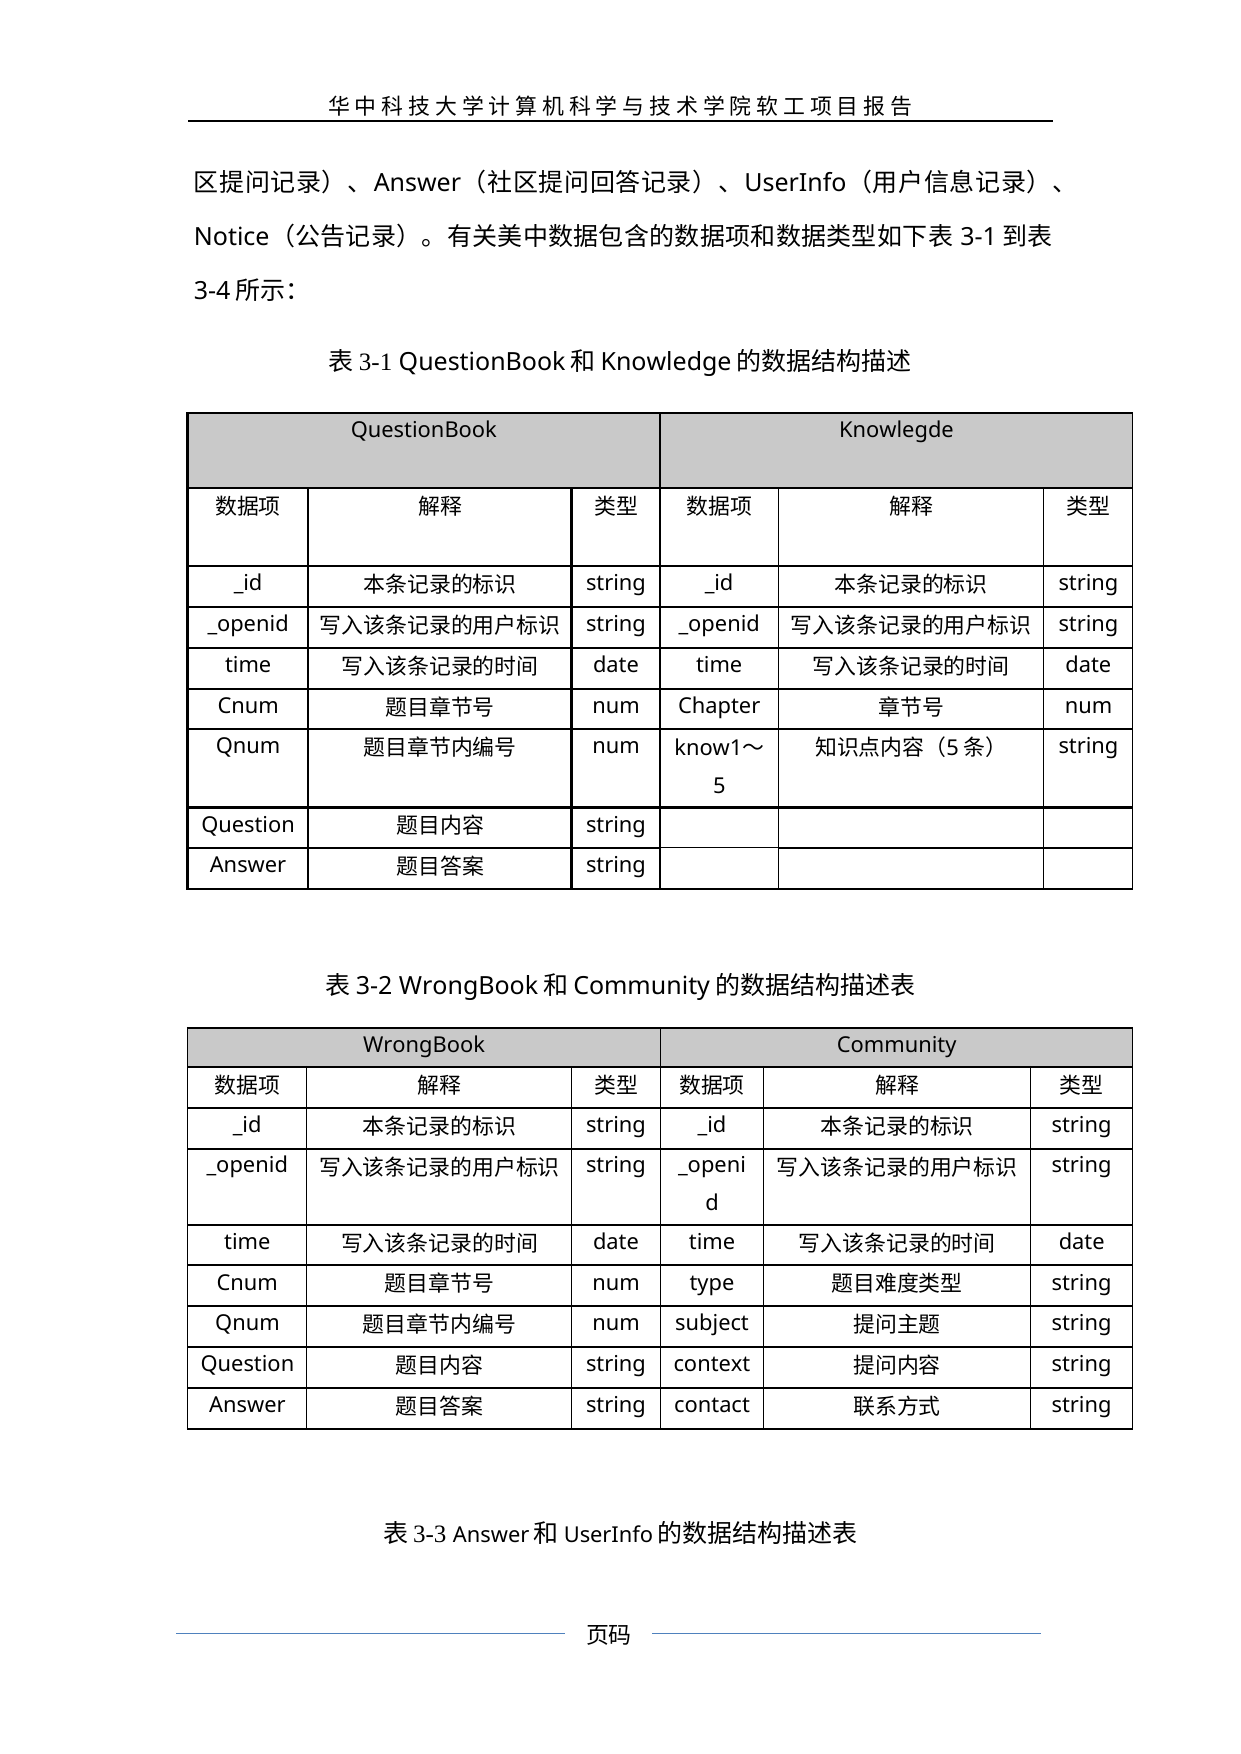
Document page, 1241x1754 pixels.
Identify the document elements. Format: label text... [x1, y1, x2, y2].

table_cell date [1031, 1226, 1132, 1264]
table_cell [779, 849, 1043, 888]
table_cell 本条记录的标识 [307, 1109, 571, 1147]
table_cell know1～5 [661, 730, 778, 806]
table_cell 题目章节内编号 [307, 1307, 571, 1346]
table_cell 写入该条记录的用户标识 [309, 608, 570, 647]
table_header Knowlegde [661, 414, 1132, 487]
table_cell time [188, 1226, 306, 1264]
table_cell string [572, 1109, 660, 1147]
table_cell 写入该条记录的时间 [764, 1226, 1030, 1264]
table_cell 本条记录的标识 [779, 567, 1043, 606]
table_cell string [573, 567, 659, 606]
table_cell [1044, 809, 1132, 847]
table_cell 类型 [1044, 489, 1132, 565]
table_cell 题目难度类型 [764, 1266, 1030, 1305]
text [194, 162, 1053, 307]
table_cell 题目章节内编号 [309, 730, 570, 806]
table_cell 解释 [779, 489, 1043, 565]
table_cell Question [188, 1348, 306, 1387]
text 表3-3 Answer和UserInfo的数据结构描述表 [187, 1513, 1053, 1549]
table_cell 解释 [309, 489, 570, 565]
table_cell 解释 [764, 1068, 1030, 1107]
text 表3-2 WrongBook和Community的数据结构描述表 [187, 965, 1053, 1001]
table_cell date [573, 649, 659, 687]
table_cell string [1044, 730, 1132, 806]
table_cell string [1031, 1266, 1132, 1305]
table_cell 本条记录的标识 [764, 1109, 1030, 1147]
table_cell 知识点内容（5条） [779, 730, 1043, 806]
table_cell _id [189, 567, 307, 606]
table_header QuestionBook [189, 414, 659, 487]
table_cell _id [661, 567, 778, 606]
table_cell _id [661, 1109, 763, 1147]
table_cell string [1031, 1389, 1132, 1428]
table_cell string [1031, 1109, 1132, 1147]
table_cell num [572, 1307, 660, 1346]
table_cell string [573, 608, 659, 647]
table_cell time [661, 1226, 763, 1264]
table_cell date [1044, 649, 1132, 687]
table_cell [661, 848, 778, 888]
table_cell date [572, 1226, 660, 1264]
table_cell num [1044, 690, 1132, 728]
table_cell 数据项 [189, 489, 307, 565]
table_cell Question [189, 809, 307, 847]
table_cell 提问内容 [764, 1348, 1030, 1387]
table_cell 提问主题 [764, 1307, 1030, 1346]
table_cell 题目答案 [309, 849, 570, 888]
table_header Community [661, 1029, 1132, 1066]
table_cell type [661, 1266, 763, 1305]
table_cell Qnum [188, 1307, 306, 1346]
table_cell Cnum [188, 1266, 306, 1305]
table_cell contact [661, 1389, 763, 1428]
table_cell subject [661, 1307, 763, 1346]
table_cell _openid [661, 1150, 763, 1223]
text 表3-1 QuestionBook和Knowledge的数据结构描述 [187, 341, 1053, 378]
table_header WrongBook [188, 1029, 660, 1066]
table_cell num [572, 1266, 660, 1305]
table_cell num [573, 690, 659, 728]
table_cell Cnum [189, 690, 307, 728]
table_cell 写入该条记录的时间 [779, 649, 1043, 687]
table_cell Answer [188, 1389, 306, 1428]
table_cell 章节号 [779, 690, 1043, 728]
table_cell [779, 809, 1043, 847]
table_cell 解释 [307, 1068, 571, 1107]
table_cell num [573, 730, 659, 806]
table_cell 写入该条记录的时间 [309, 649, 570, 687]
table_cell Answer [189, 849, 307, 888]
table_cell string [1044, 608, 1132, 647]
table_cell 数据项 [661, 489, 778, 565]
table_cell 题目内容 [309, 809, 570, 847]
table_cell 题目内容 [307, 1348, 571, 1387]
table_cell 题目章节号 [309, 690, 570, 728]
table_cell string [1031, 1150, 1132, 1223]
table_cell string [572, 1348, 660, 1387]
table_cell string [572, 1150, 660, 1223]
table_cell string [573, 809, 659, 847]
table_cell _openid [188, 1150, 306, 1223]
table_cell [1044, 849, 1132, 888]
table_cell _openid [189, 608, 307, 647]
table_cell 写入该条记录的用户标识 [764, 1150, 1030, 1223]
table_cell 题目答案 [307, 1389, 571, 1428]
table_cell string [572, 1389, 660, 1428]
table_cell string [1031, 1348, 1132, 1387]
table_cell 数据项 [661, 1068, 763, 1107]
table_cell 写入该条记录的用户标识 [779, 608, 1043, 647]
table_cell 联系方式 [764, 1389, 1030, 1428]
table_cell string [573, 849, 659, 888]
table_cell 数据项 [188, 1068, 306, 1107]
table_cell 本条记录的标识 [309, 567, 570, 606]
table_cell string [1031, 1307, 1132, 1346]
table_cell [661, 809, 778, 847]
table_cell 类型 [573, 489, 659, 565]
table_cell _openid [661, 608, 778, 647]
table_cell 题目章节号 [307, 1266, 571, 1305]
table_cell Chapter [661, 690, 778, 728]
table_cell 写入该条记录的时间 [307, 1226, 571, 1264]
table_cell 类型 [1031, 1068, 1132, 1107]
table_cell context [661, 1348, 763, 1387]
table_cell Qnum [189, 730, 307, 806]
table_cell 写入该条记录的用户标识 [307, 1150, 571, 1223]
table_cell string [1044, 567, 1132, 606]
table_cell _id [188, 1109, 306, 1147]
table_cell 类型 [572, 1068, 660, 1107]
table_cell time [189, 649, 307, 687]
table_cell time [661, 649, 778, 687]
